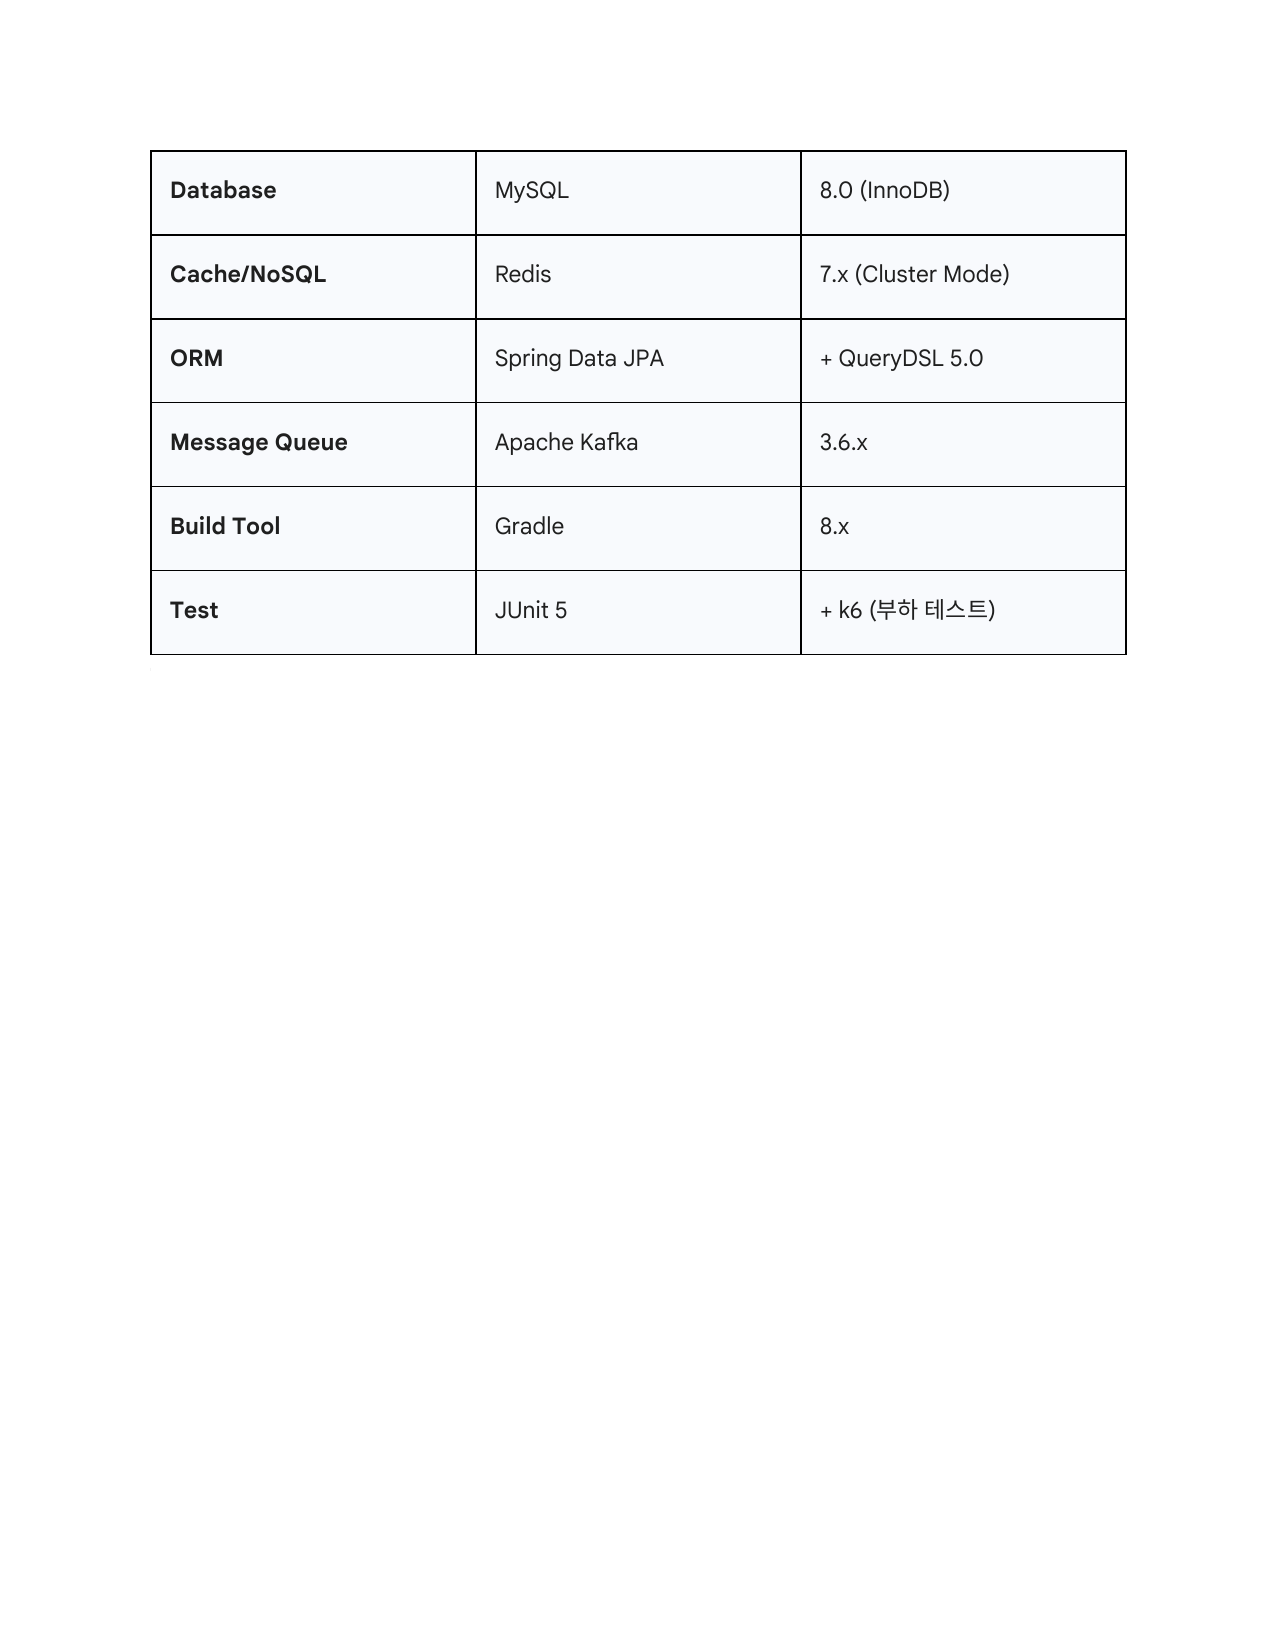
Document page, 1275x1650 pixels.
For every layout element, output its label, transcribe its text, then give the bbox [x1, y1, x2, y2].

table_cell Database [152, 152, 475, 234]
table_cell MySQL [477, 152, 800, 234]
table_cell Cache/NoSQL [152, 236, 475, 318]
table_cell Apache Kafka [477, 403, 800, 486]
table_cell ORM [152, 320, 475, 402]
table_cell 7.x (Cluster Mode) [802, 236, 1125, 318]
table_cell Test [152, 571, 475, 654]
table_cell Gradle [477, 487, 800, 570]
table_cell 3.6.x [802, 403, 1125, 486]
table_cell 8.x [802, 487, 1125, 570]
table_cell Spring Data JPA [477, 320, 800, 402]
table_cell + QueryDSL 5.0 [802, 320, 1125, 402]
table_cell Message Queue [152, 403, 475, 486]
table_cell 8.0 (InnoDB) [802, 152, 1125, 234]
table_cell Build Tool [152, 487, 475, 570]
table_cell + k6 (부하 테스트) [802, 571, 1125, 654]
table_cell Redis [477, 236, 800, 318]
table_cell JUnit 5 [477, 571, 800, 654]
